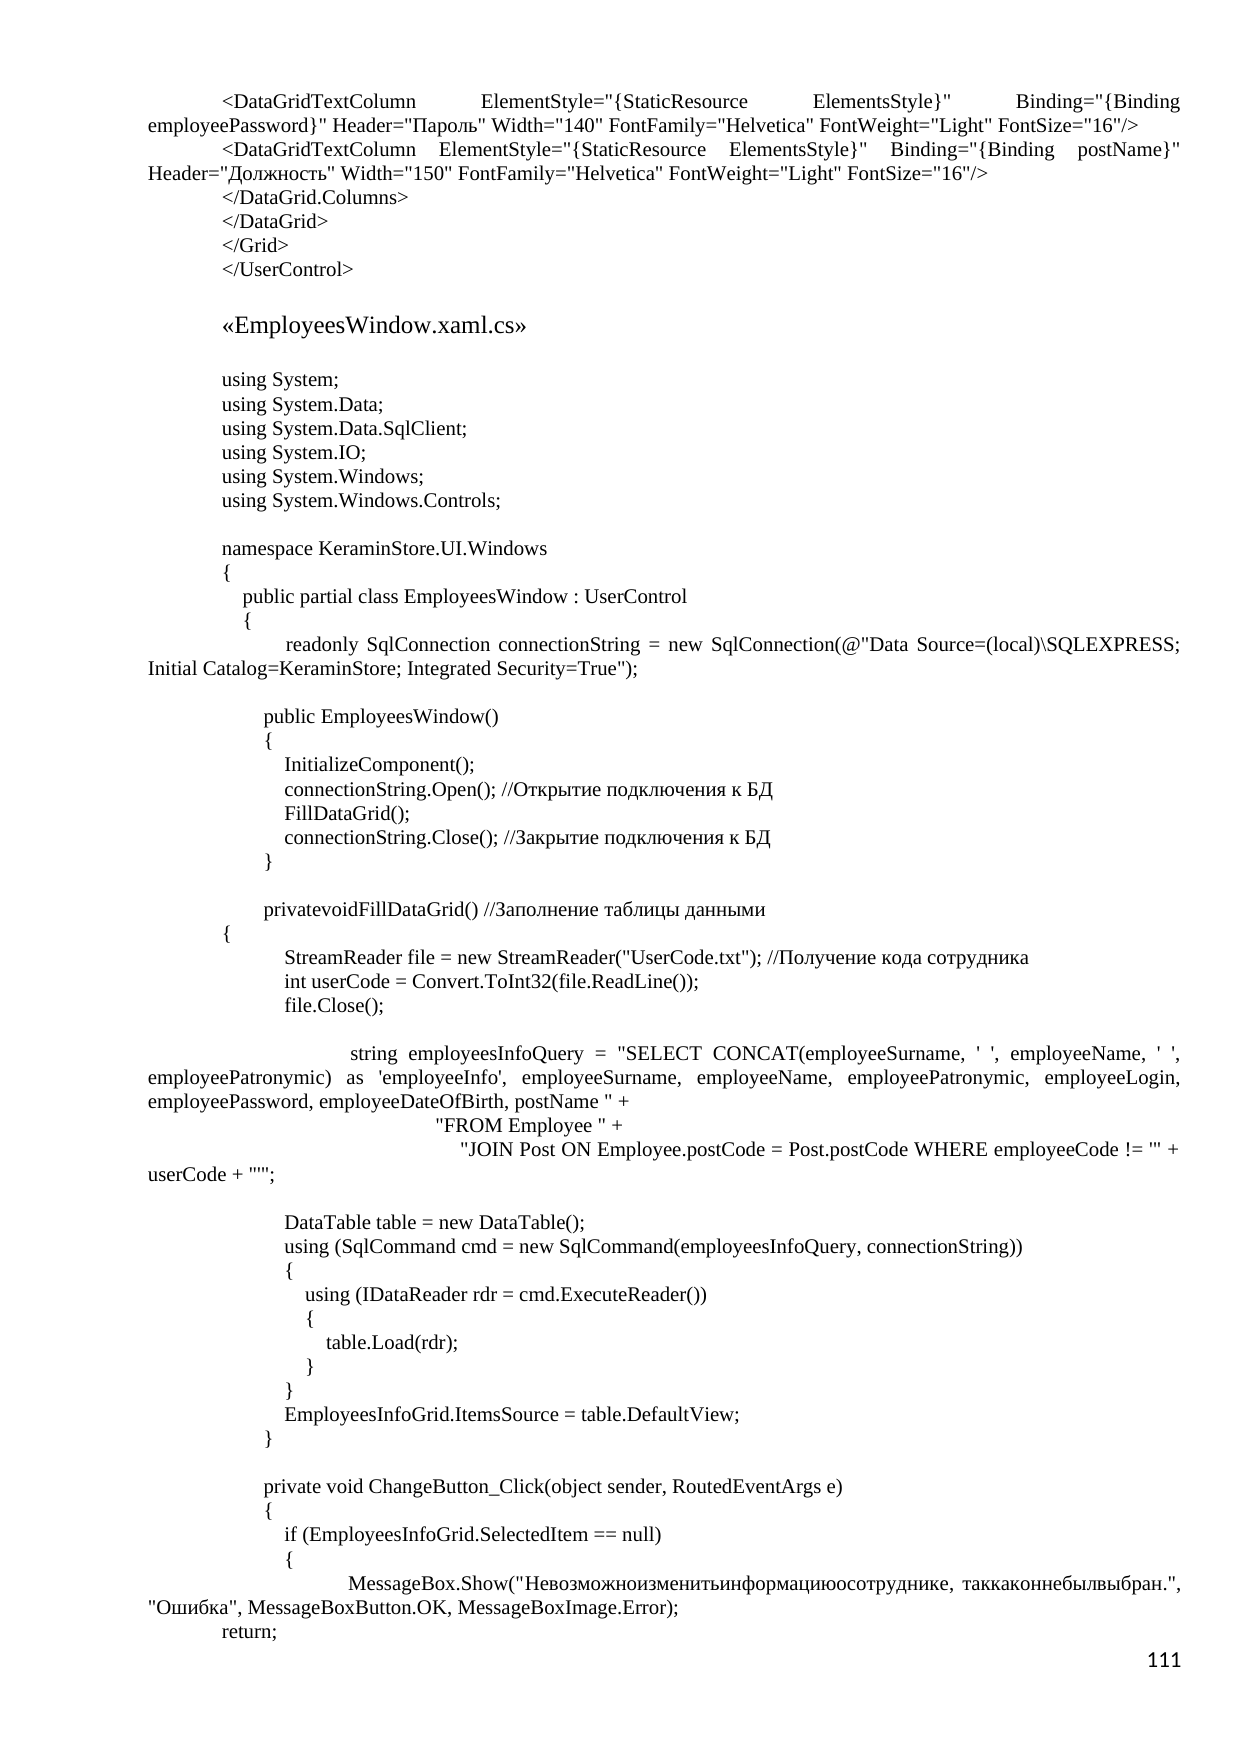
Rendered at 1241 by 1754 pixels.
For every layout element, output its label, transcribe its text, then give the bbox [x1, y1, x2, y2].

text readonly SqlConnection connectionString = new SqlConnection(@"Data Source=(local)\SQLEXPRESS; Initial Catalog=KeraminStore; Integrated Security=True"); [148, 632, 1181, 680]
text } [148, 1378, 1181, 1402]
text { [148, 921, 1181, 945]
text using System; [148, 367, 1181, 391]
text </Grid> [148, 233, 1181, 257]
text private void ChangeButton_Click(object sender, RoutedEventArgs e) [148, 1474, 1181, 1498]
text { [148, 1498, 1181, 1522]
text public partial class EmployeesWindow : UserControl [148, 584, 1181, 608]
text int userCode = Convert.ToInt32(file.ReadLine()); [148, 969, 1181, 993]
text { [148, 728, 1181, 752]
text StreamReader file = new StreamReader("UserCode.txt"); //Получение кода сотрудника [148, 945, 1181, 969]
text } [148, 1354, 1181, 1378]
text <DataGridTextColumn ElementStyle="{StaticResource ElementsStyle}" Binding="{Binding employeePassword}" Header="Пароль" Width="140" FontFamily="Helvetica" FontWeight="Light" FontSize="16"/> [148, 89, 1181, 137]
text using (SqlCommand cmd = new SqlCommand(employeesInfoQuery, connectionString)) [148, 1234, 1181, 1258]
text using System.Data; [148, 391, 1181, 416]
text EmployeesInfoGrid.ItemsSource = table.DefaultView; [148, 1402, 1181, 1426]
text table.Load(rdr); [148, 1330, 1181, 1354]
text "FROM Employee " + [148, 1113, 1181, 1137]
text using System.Data.SqlClient; [148, 416, 1181, 439]
text } [148, 1426, 1181, 1450]
text { [148, 1258, 1181, 1282]
text string employeesInfoQuery = "SELECT CONCAT(employeeSurname, ' ', employeeName, ' ', employeePatronymic) as 'employeeInfo', employeeSurname, employeeName, employeePatronymic, employeeLogin, employeePassword, employeeDateOfBirth, postName " + [148, 1041, 1181, 1113]
text using System.Windows; [148, 464, 1181, 488]
text { [148, 1546, 1181, 1571]
text "JOIN Post ON Employee.postCode = Post.postCode WHERE employeeCode != '" + userCode + "'"; [148, 1137, 1181, 1186]
text connectionString.Close(); //Закрытие подключения к БД [148, 824, 1181, 849]
text { [148, 1306, 1181, 1330]
text MessageBox.Show("Невозможноизменитьинформациюосотруднике, таккаконнебылвыбран.", "Ошибка", MessageBoxButton.OK, MessageBoxImage.Error); [148, 1571, 1181, 1619]
text return; [148, 1619, 1181, 1643]
text DataTable table = new DataTable(); [148, 1209, 1181, 1234]
text «EmployeesWindow.xaml.cs» [148, 310, 1181, 339]
text <DataGridTextColumn ElementStyle="{StaticResource ElementsStyle}" Binding="{Binding postName}" Header="Должность" Width="150" FontFamily="Helvetica" FontWeight="Light" FontSize="16"/> [148, 137, 1181, 185]
text file.Close(); [148, 993, 1181, 1017]
text public EmployeesWindow() [148, 704, 1181, 728]
text if (EmployeesInfoGrid.SelectedItem == null) [148, 1522, 1181, 1546]
text namespace KeraminStore.UI.Windows [148, 536, 1181, 560]
text { [148, 560, 1181, 584]
text privatevoidFillDataGrid() //Заполнение таблицы данными [148, 897, 1181, 921]
text </DataGrid.Columns> [148, 185, 1181, 209]
text { [148, 608, 1181, 632]
text using (IDataReader rdr = cmd.ExecuteReader()) [148, 1282, 1181, 1306]
text InitializeComponent(); [148, 752, 1181, 776]
text } [148, 849, 1181, 873]
text </DataGrid> [148, 209, 1181, 233]
text using System.IO; [148, 439, 1181, 464]
text using System.Windows.Controls; [148, 488, 1181, 512]
text connectionString.Open(); //Открытие подключения к БД [148, 776, 1181, 801]
text </UserControl> [148, 257, 1181, 281]
text FillDataGrid(); [148, 801, 1181, 824]
